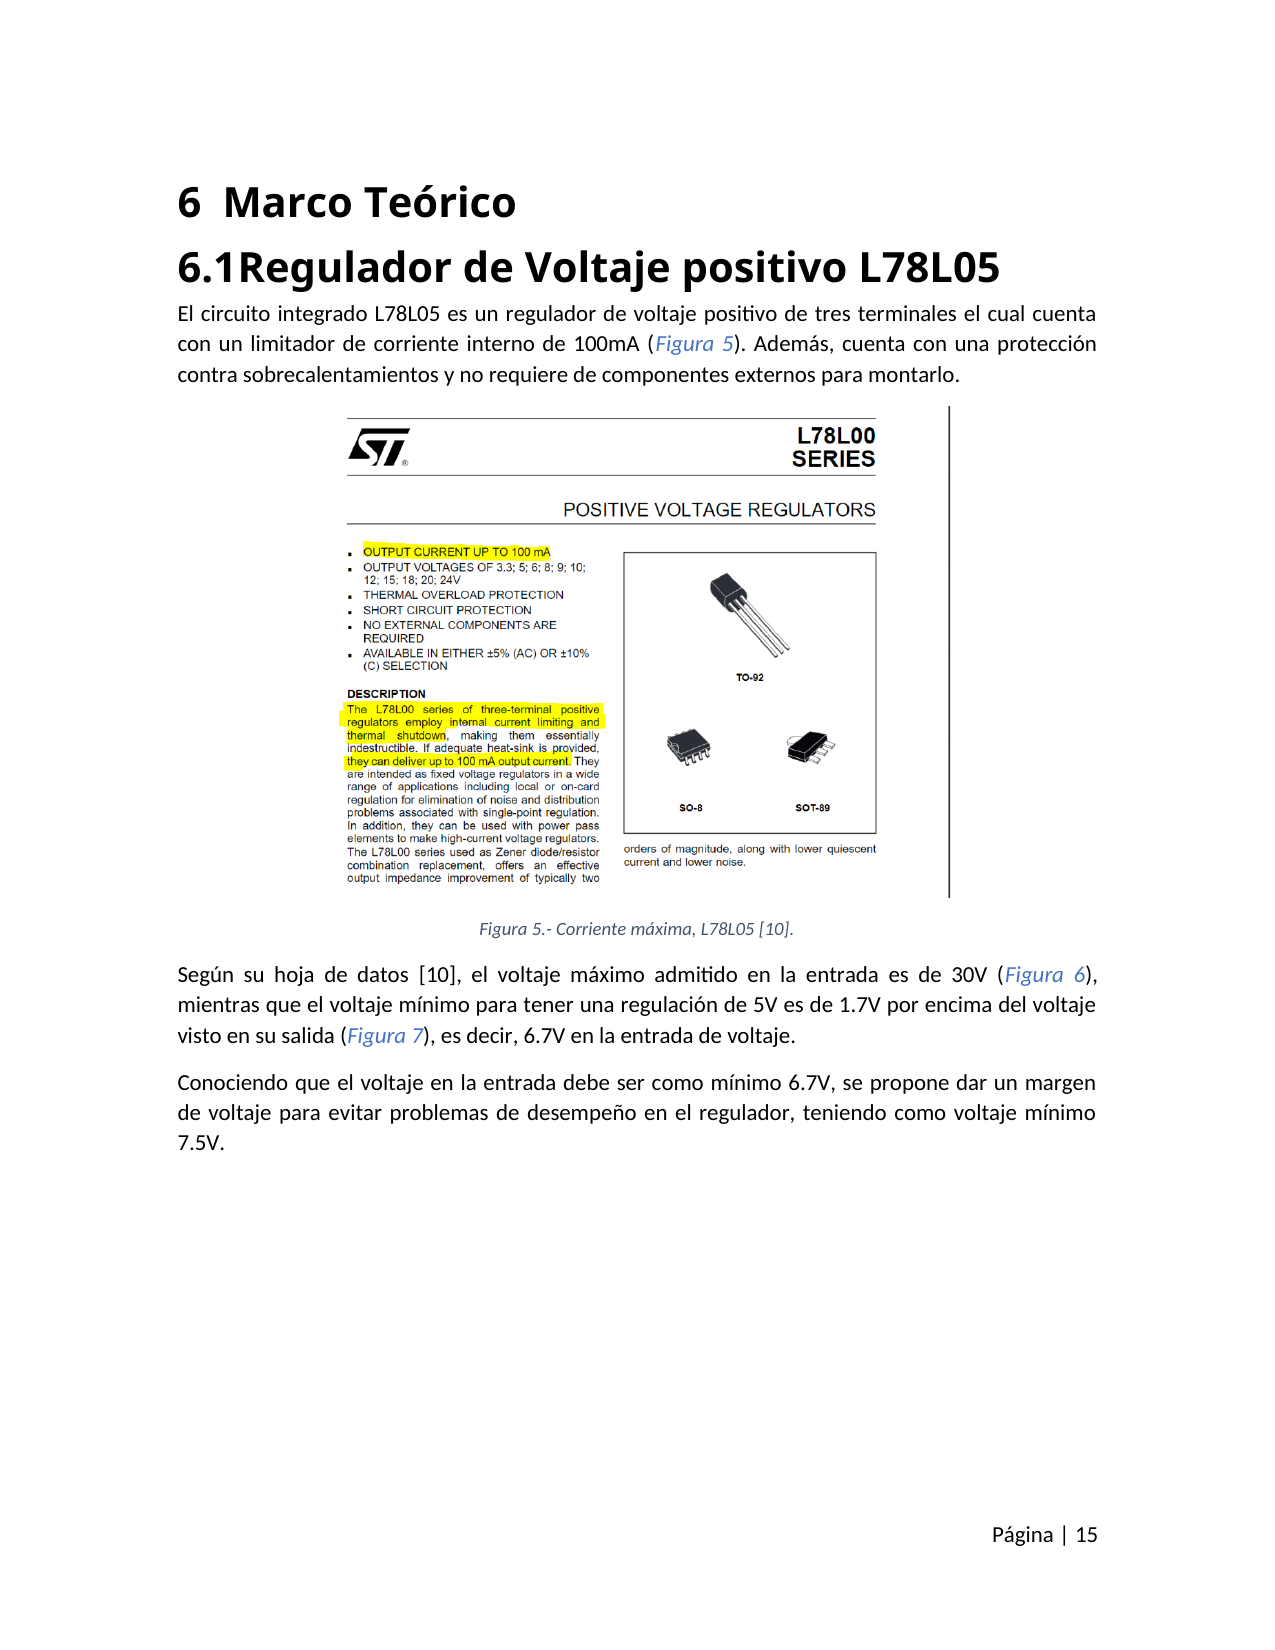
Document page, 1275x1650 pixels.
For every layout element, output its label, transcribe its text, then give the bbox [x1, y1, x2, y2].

subtitle Marco Teórico [177, 173, 1098, 229]
text Conociendo que el voltaje en la entrada debe ser como mínimo 6.7V, se propone dar un margen de voltaje para evitar problemas de desempeño en el regulador, teniendo como voltaje mínimo 7.5V. [177, 1068, 1098, 1156]
text Según su hoja de datos , el voltaje máximo admitido en la entrada es de 30V (Figura 6), mientras que el voltaje mínimo para tener una regulación de 5V es de 1.7V por encima del voltaje visto en su salida (Figura 7), es decir, 6.7V en la entrada de voltaje. [177, 960, 1098, 1049]
subtitle Regulador de Voltaje positivo L78L05 [177, 238, 1098, 295]
text El circuito integrado L78L05 es un regulador de voltaje positivo de tres terminales el cual cuenta con un limitador de corriente interno de 100mA (Figura 5). Además, cuenta con una protección contra sobrecalentamientos y no requiere de componentes externos para montarlo. [177, 299, 1098, 388]
text Figura .- Corriente máxima, L78L05 . [177, 917, 1098, 939]
picture [325, 406, 951, 898]
